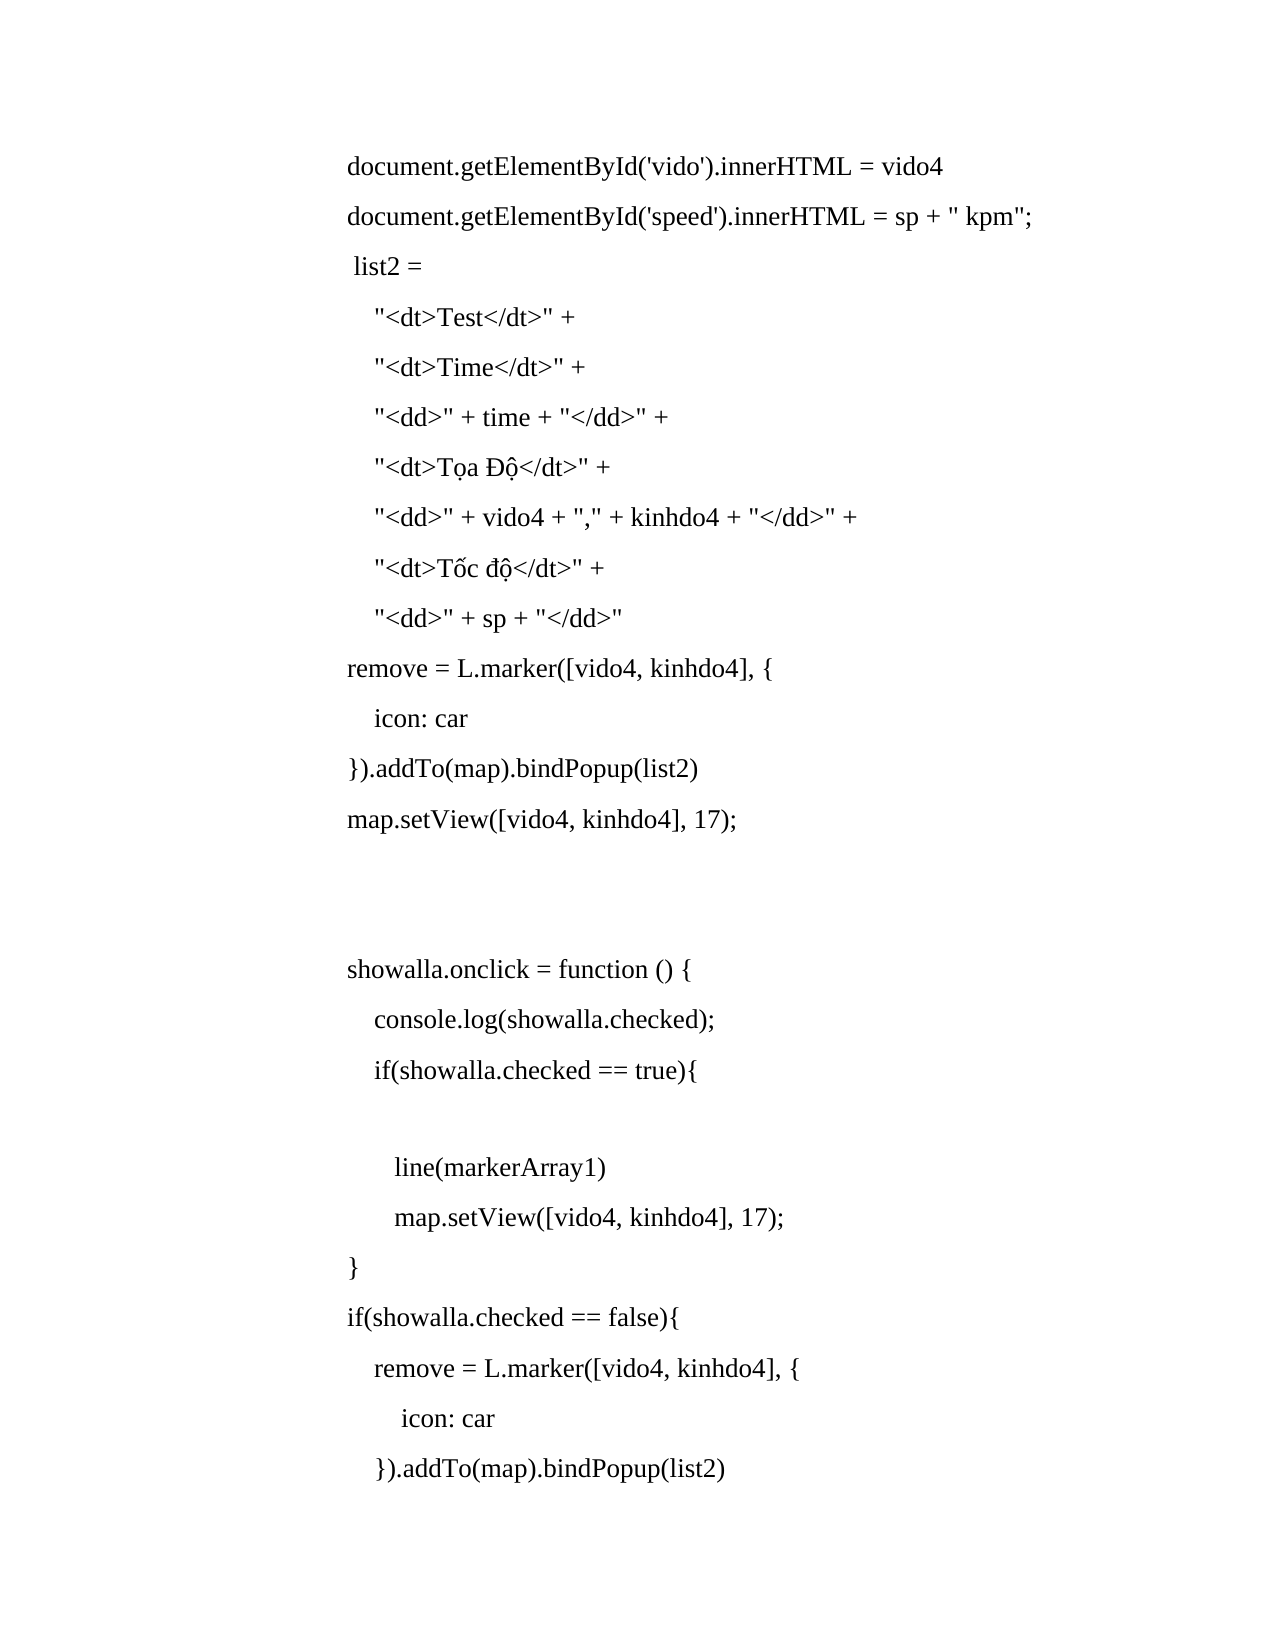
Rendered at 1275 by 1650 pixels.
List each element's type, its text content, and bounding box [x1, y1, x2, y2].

text "<dd>" + sp + "</dd>" [239, 602, 1125, 633]
text } [239, 1251, 1125, 1282]
text document.getElementById('vido').innerHTML = vido4 [239, 150, 1125, 181]
text "<dt>Test</dt>" + [239, 301, 1125, 332]
text map.setView([vido4, kinhdo4], 17); [239, 803, 1125, 834]
text remove = L.marker([vido4, kinhdo4], { [239, 1352, 1125, 1383]
text console.log(showalla.checked); [239, 1003, 1125, 1035]
text showalla.onclick = function () { [239, 953, 1125, 984]
text icon: car [239, 702, 1125, 733]
text icon: car [239, 1402, 1125, 1433]
text if(showalla.checked == false){ [239, 1301, 1125, 1333]
text "<dd>" + time + "</dd>" + [239, 401, 1125, 432]
text line(markerArray1) [239, 1151, 1125, 1182]
text remove = L.marker([vido4, kinhdo4], { [239, 652, 1125, 683]
text map.setView([vido4, kinhdo4], 17); [239, 1201, 1125, 1232]
text "<dt>Time</dt>" + [239, 351, 1125, 382]
text list2 = [239, 250, 1125, 282]
text "<dd>" + vido4 + "," + kinhdo4 + "</dd>" + [239, 501, 1125, 533]
text if(showalla.checked == true){ [239, 1054, 1125, 1085]
text "<dt>Tọa Độ</dt>" + [239, 451, 1125, 482]
text }).addTo(map).bindPopup(list2) [239, 1452, 1125, 1483]
text "<dt>Tốc độ</dt>" + [239, 552, 1125, 583]
text }).addTo(map).bindPopup(list2) [239, 752, 1125, 784]
text document.getElementById('speed').innerHTML = sp + " kpm"; [239, 200, 1125, 231]
